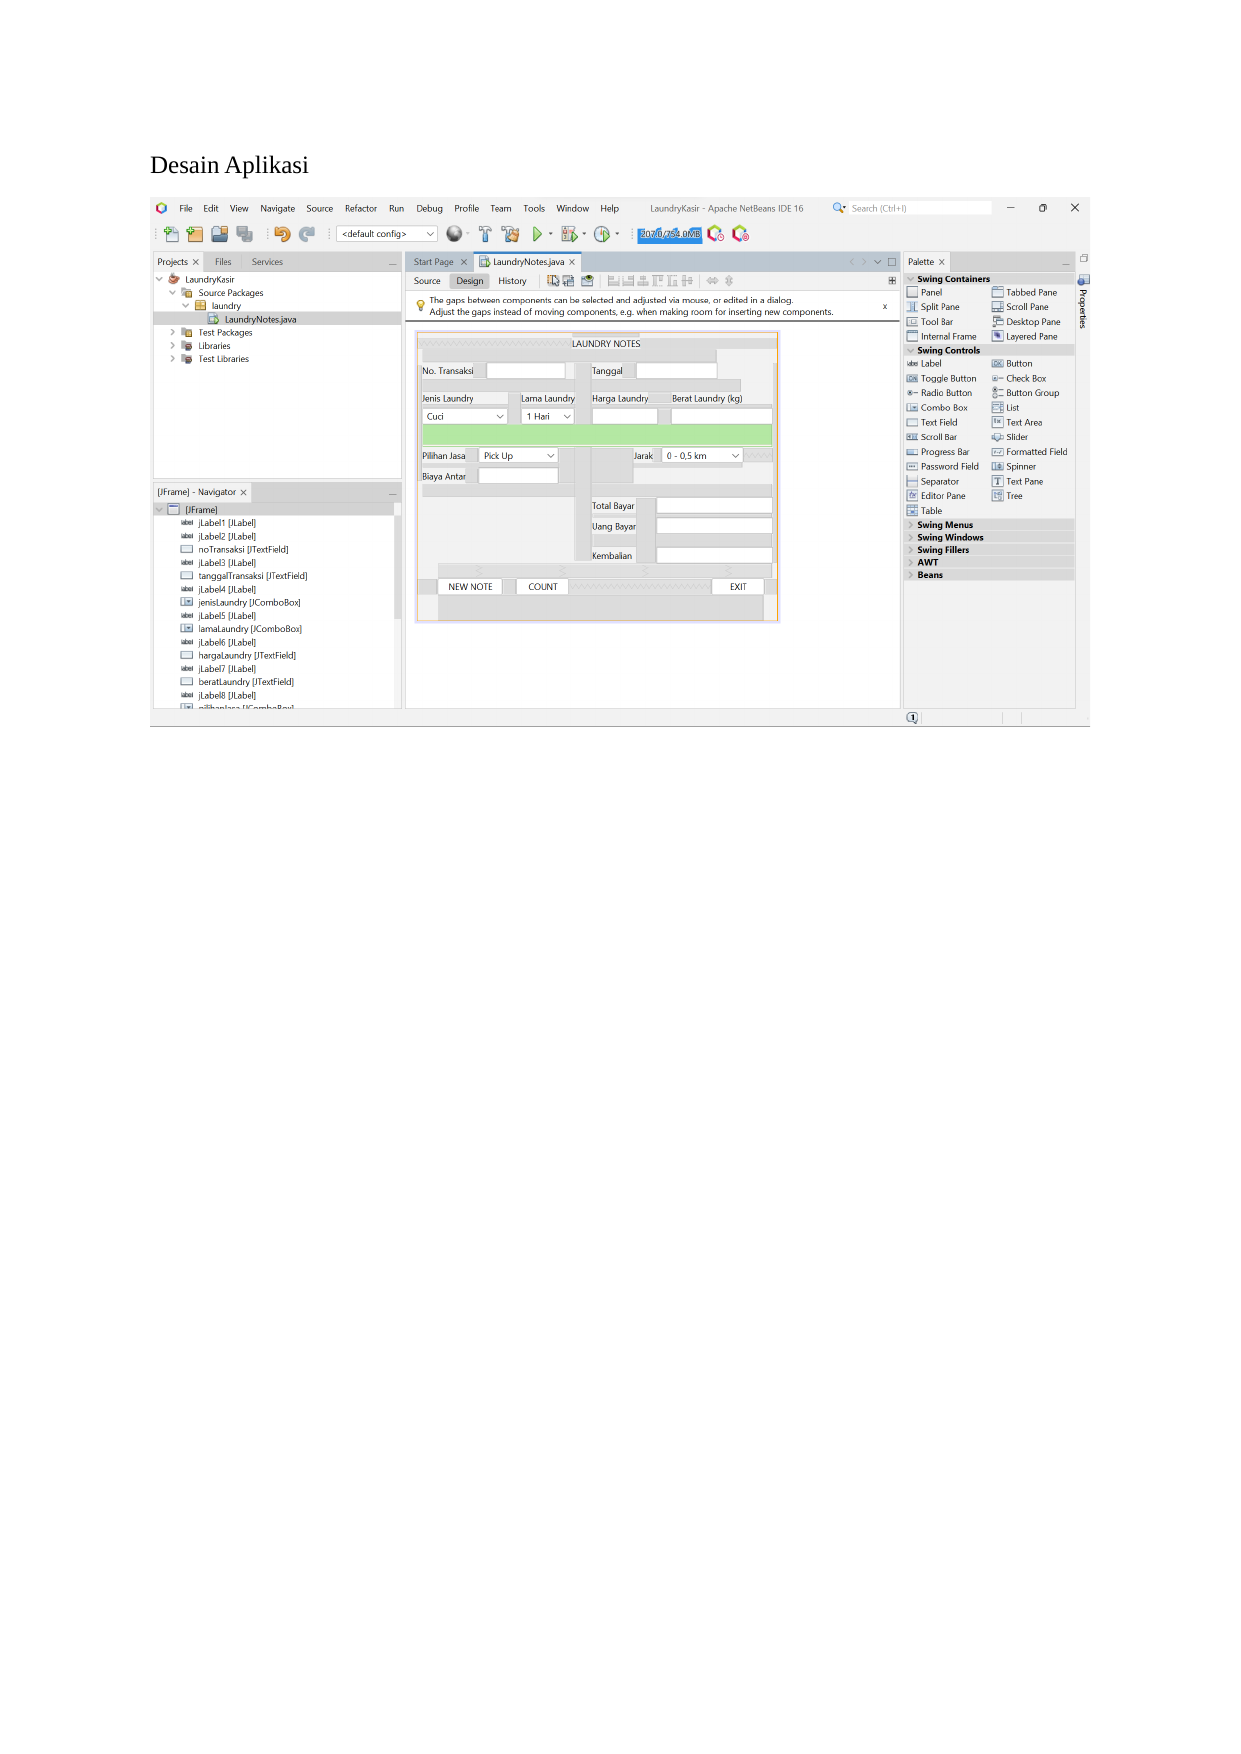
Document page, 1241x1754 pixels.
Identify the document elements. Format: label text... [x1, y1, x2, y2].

text Desain Aplikasi [150, 150, 1090, 179]
picture [150, 197, 1091, 727]
